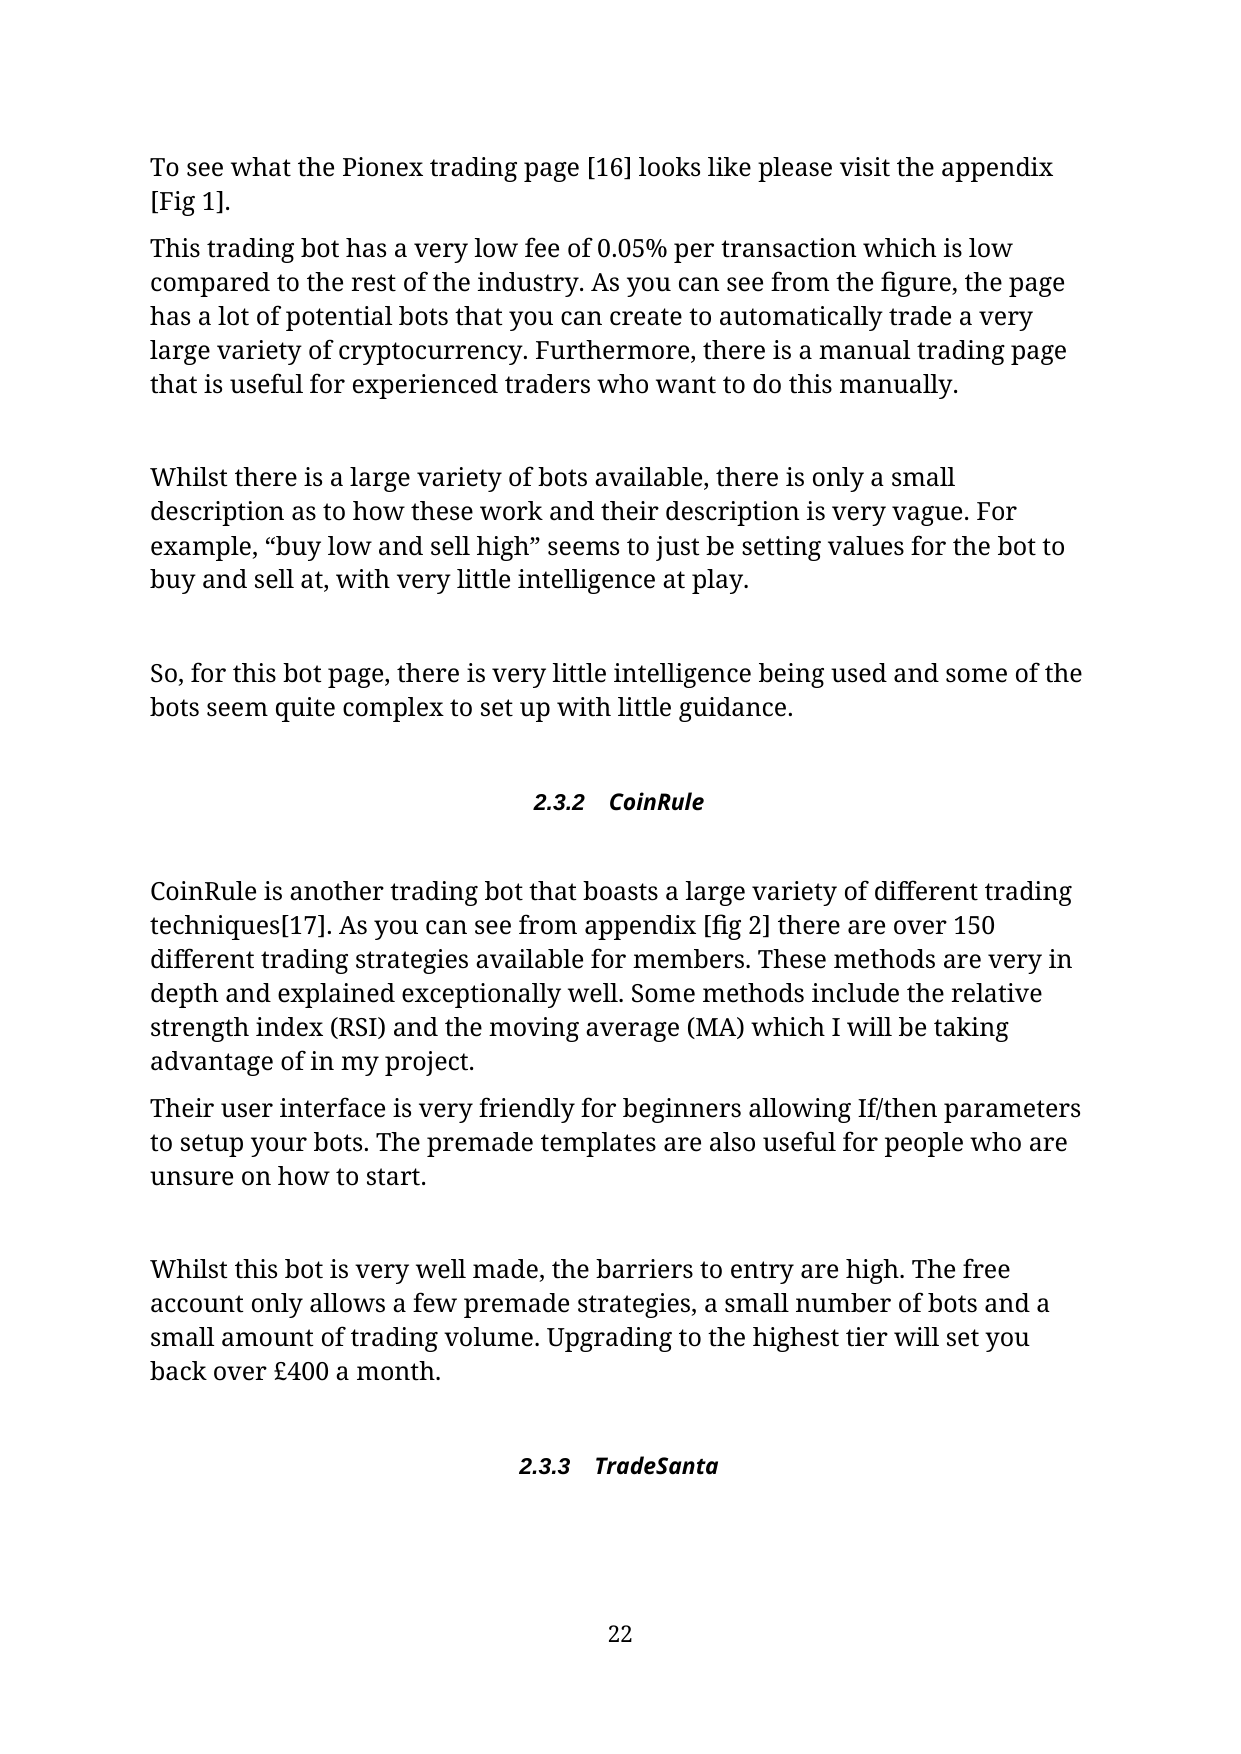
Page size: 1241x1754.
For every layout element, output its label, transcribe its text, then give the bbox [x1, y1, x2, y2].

text CoinRule is another trading bot that boasts a large variety of different trading techniques[17]. As you can see from appendix [fig 2] there are over 150 different trading strategies available for members. These methods are very in depth and explained exceptionally well. Some methods include the relative strength index (RSI) and the moving average (MA) which I will be taking advantage of in my project. [150, 873, 1090, 1078]
text To see what the Pionex trading page [16] looks like please visit the appendix [Fig 1]. [150, 150, 1090, 218]
subtitle TradeSanta [150, 1450, 1090, 1482]
text So, for this bot page, there is very little intelligence being used and some of the bots seem quite complex to set up with little guidance. [150, 655, 1090, 723]
text Whilst this bot is very well made, the barriers to entry are high. The free account only allows a few premade strategies, a small number of bots and a small amount of trading volume. Upgrading to the highest tier will set you back over £400 a month. [150, 1252, 1090, 1388]
text This trading bot has a very low fee of 0.05% per transaction which is low compared to the rest of the industry. As you can see from the figure, the page has a lot of potential bots that you can create to automatically trade a very large variety of cryptocurrency. Furthermore, there is a manual trading page that is useful for experienced traders who want to do this manually. [150, 231, 1090, 401]
subtitle CoinRule [150, 786, 1090, 817]
text Whilst there is a large variety of bots available, there is only a small description as to how these work and their description is very vague. For example, “buy low and sell high” seems to just be setting values for the bot to buy and sell at, with very little intelligence at play. [150, 460, 1090, 596]
text Their user interface is very friendly for beginners allowing If/then parameters to setup your bots. The premade templates are also useful for people who are unsure on how to start. [150, 1090, 1090, 1192]
